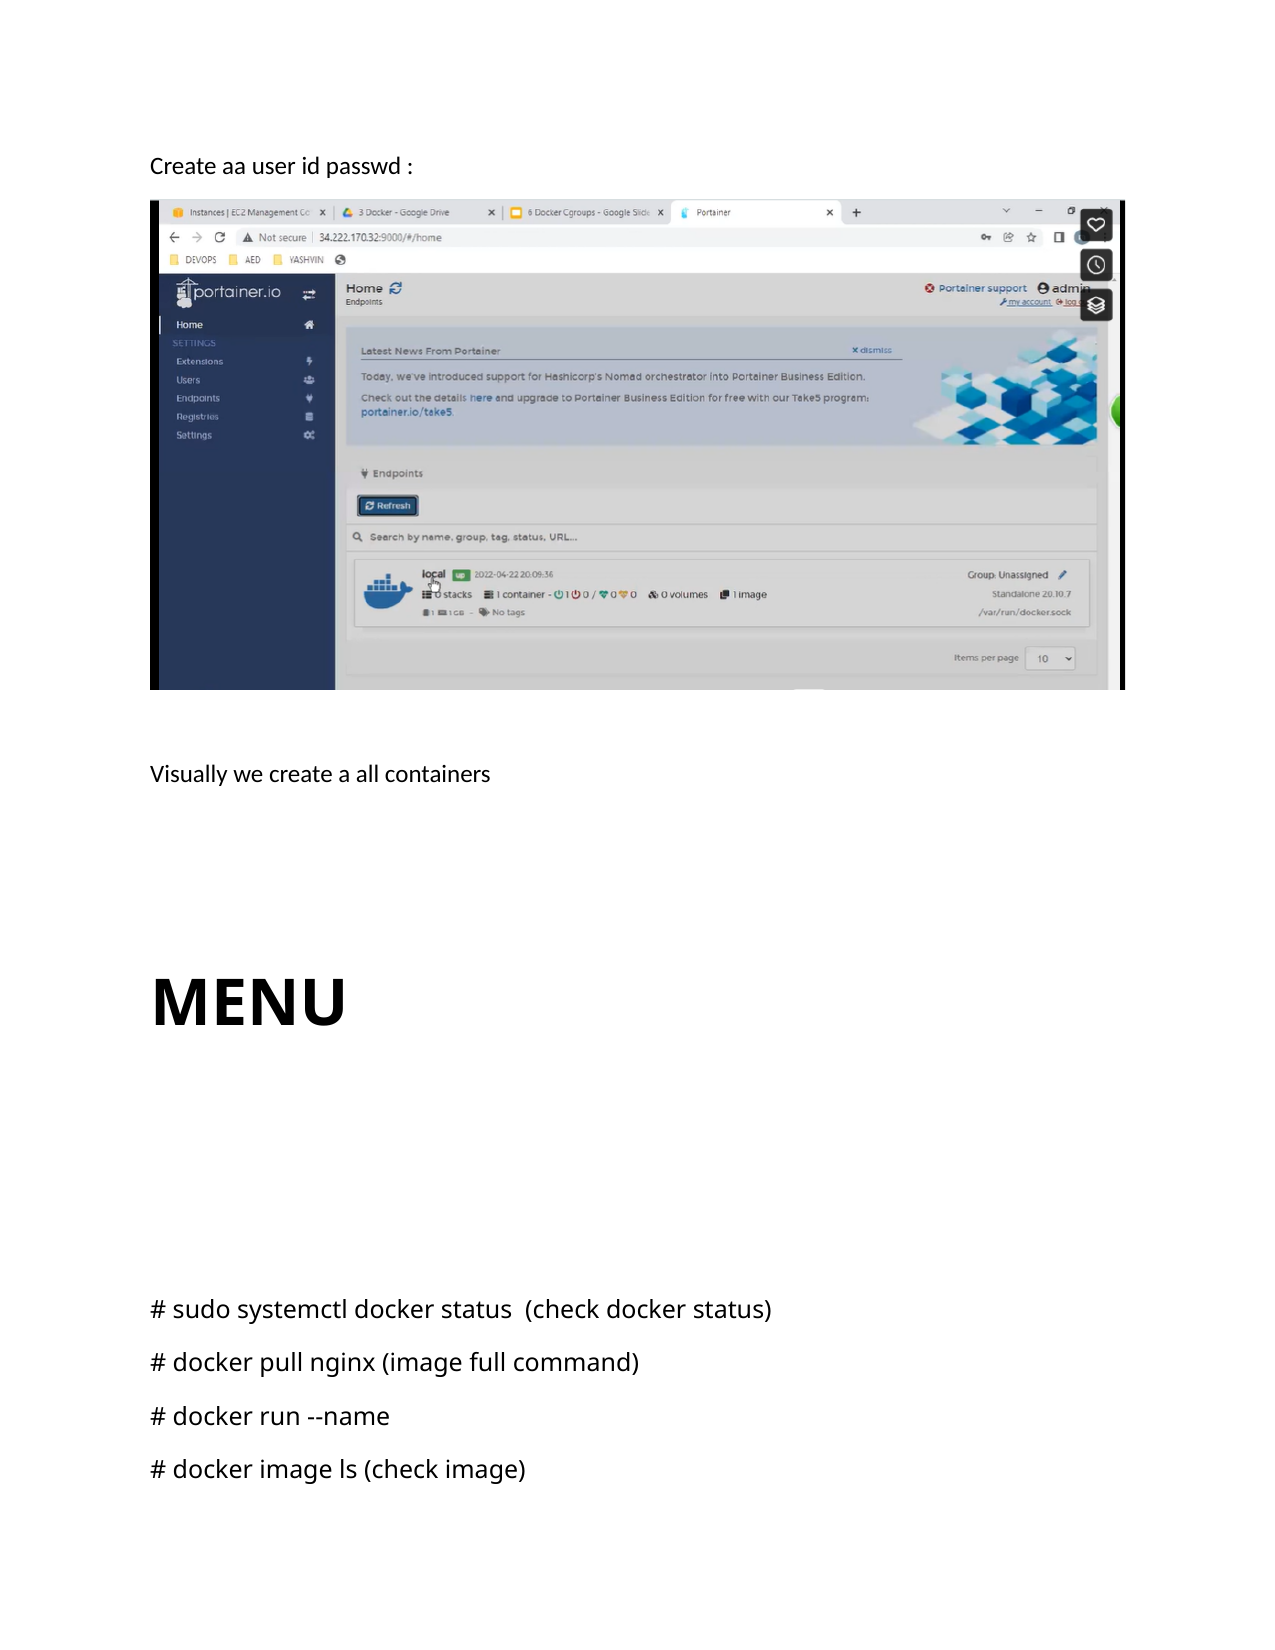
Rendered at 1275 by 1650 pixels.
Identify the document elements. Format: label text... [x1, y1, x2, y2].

text # sudo systemctl docker status (check docker status) [150, 1292, 1125, 1326]
text # docker image ls (check image) [150, 1452, 1125, 1486]
text # docker pull nginx (image full command) [150, 1345, 1125, 1379]
picture [150, 199, 1125, 690]
text Visually we create a all containers [150, 758, 1125, 789]
text Create aa user id passwd : [150, 150, 1125, 181]
text MENU [150, 957, 1125, 1044]
text # docker run --name [150, 1398, 1125, 1432]
